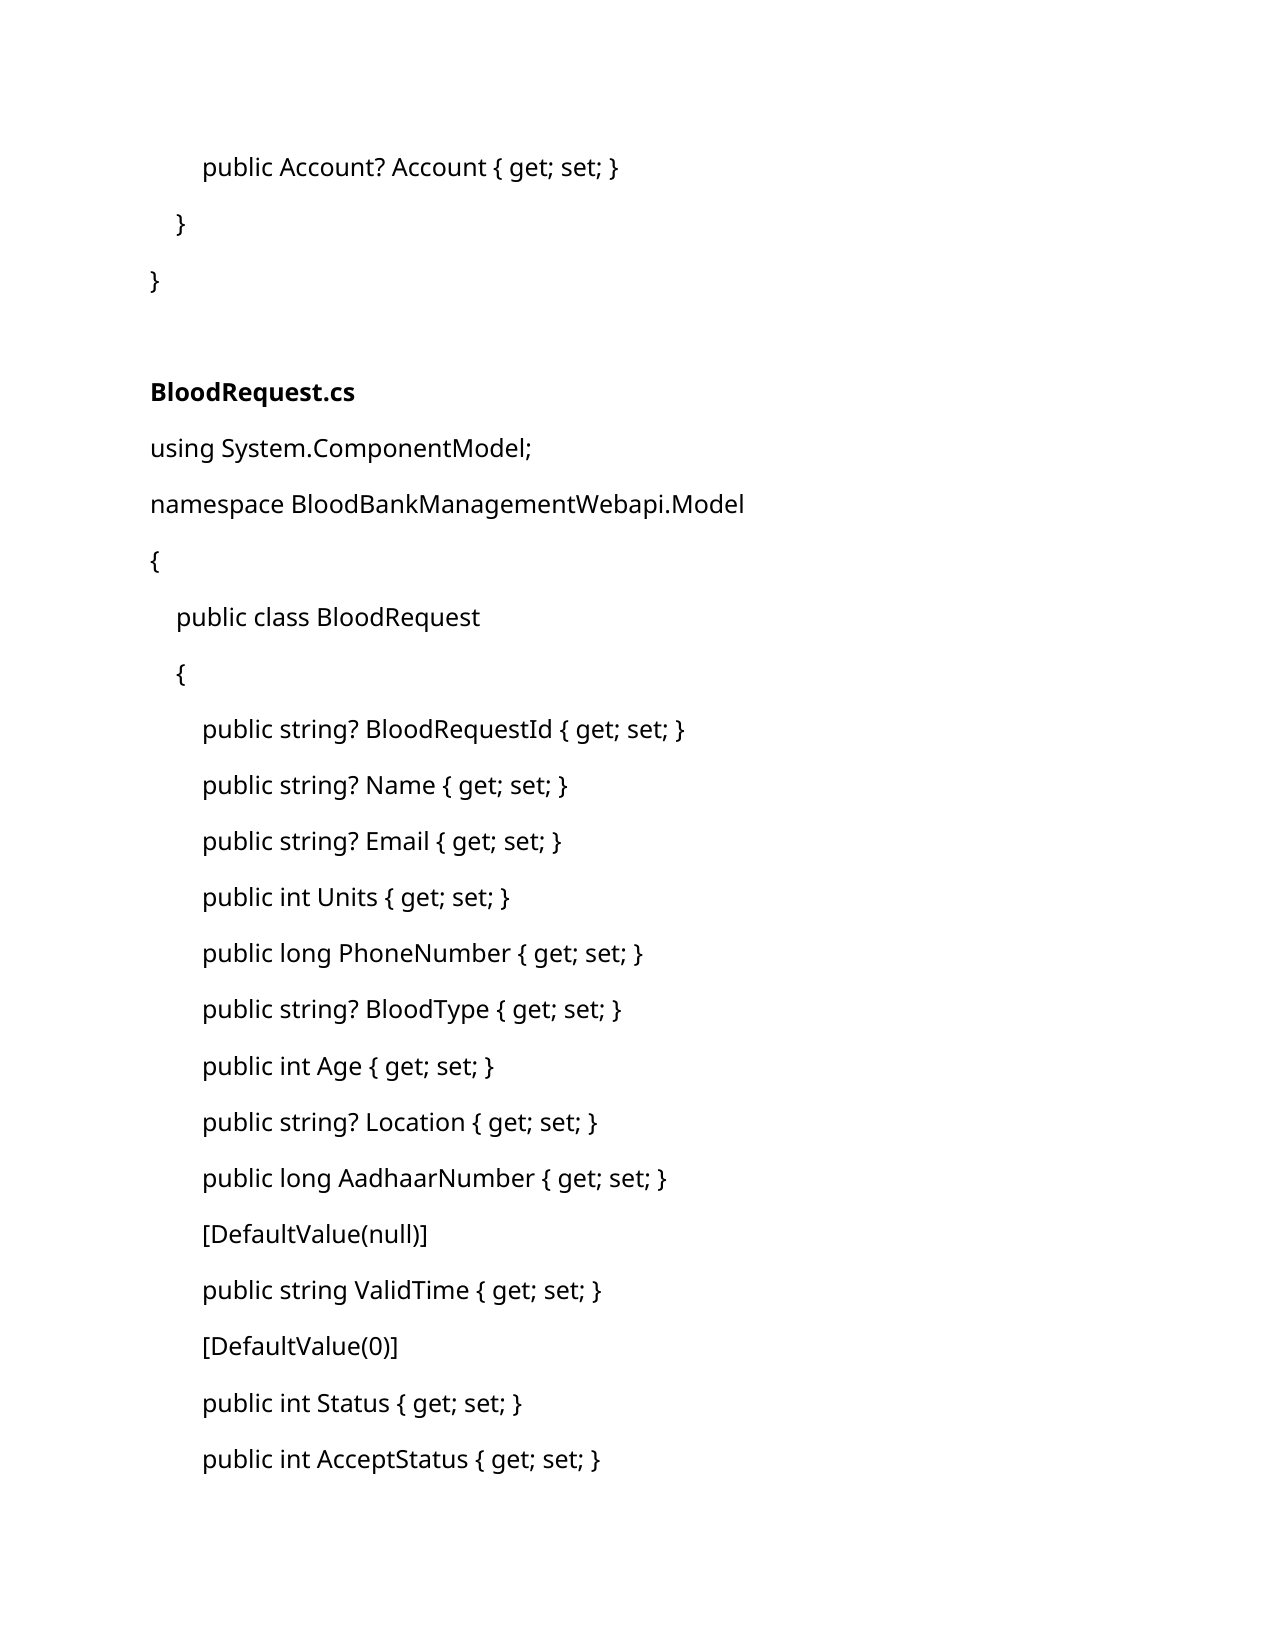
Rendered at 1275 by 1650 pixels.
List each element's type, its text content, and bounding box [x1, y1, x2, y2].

text { [150, 655, 1125, 689]
text public Account? Account { get; set; } [150, 150, 1125, 184]
text public long PhoneNumber { get; set; } [150, 936, 1125, 970]
text public long AadhaarNumber { get; set; } [150, 1161, 1125, 1195]
text public int Status { get; set; } [150, 1385, 1125, 1419]
text public string? Email { get; set; } [150, 824, 1125, 858]
text BloodRequest.cs [150, 374, 1125, 409]
text } [150, 206, 1125, 240]
text public int AcceptStatus { get; set; } [150, 1441, 1125, 1475]
text public class BloodRequest [150, 599, 1125, 633]
text { [150, 543, 1125, 577]
text public string? Location { get; set; } [150, 1104, 1125, 1138]
text public string? Name { get; set; } [150, 768, 1125, 802]
text public int Units { get; set; } [150, 880, 1125, 914]
text using System.ComponentModel; [150, 431, 1125, 465]
text } [150, 262, 1125, 296]
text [150, 487, 1125, 521]
text public int Age { get; set; } [150, 1048, 1125, 1082]
text public string? BloodRequestId { get; set; } [150, 711, 1125, 746]
text public string? BloodType { get; set; } [150, 992, 1125, 1026]
text [DefaultValue(0)] [150, 1329, 1125, 1363]
text [DefaultValue(null)] [150, 1217, 1125, 1251]
text public string ValidTime { get; set; } [150, 1273, 1125, 1307]
